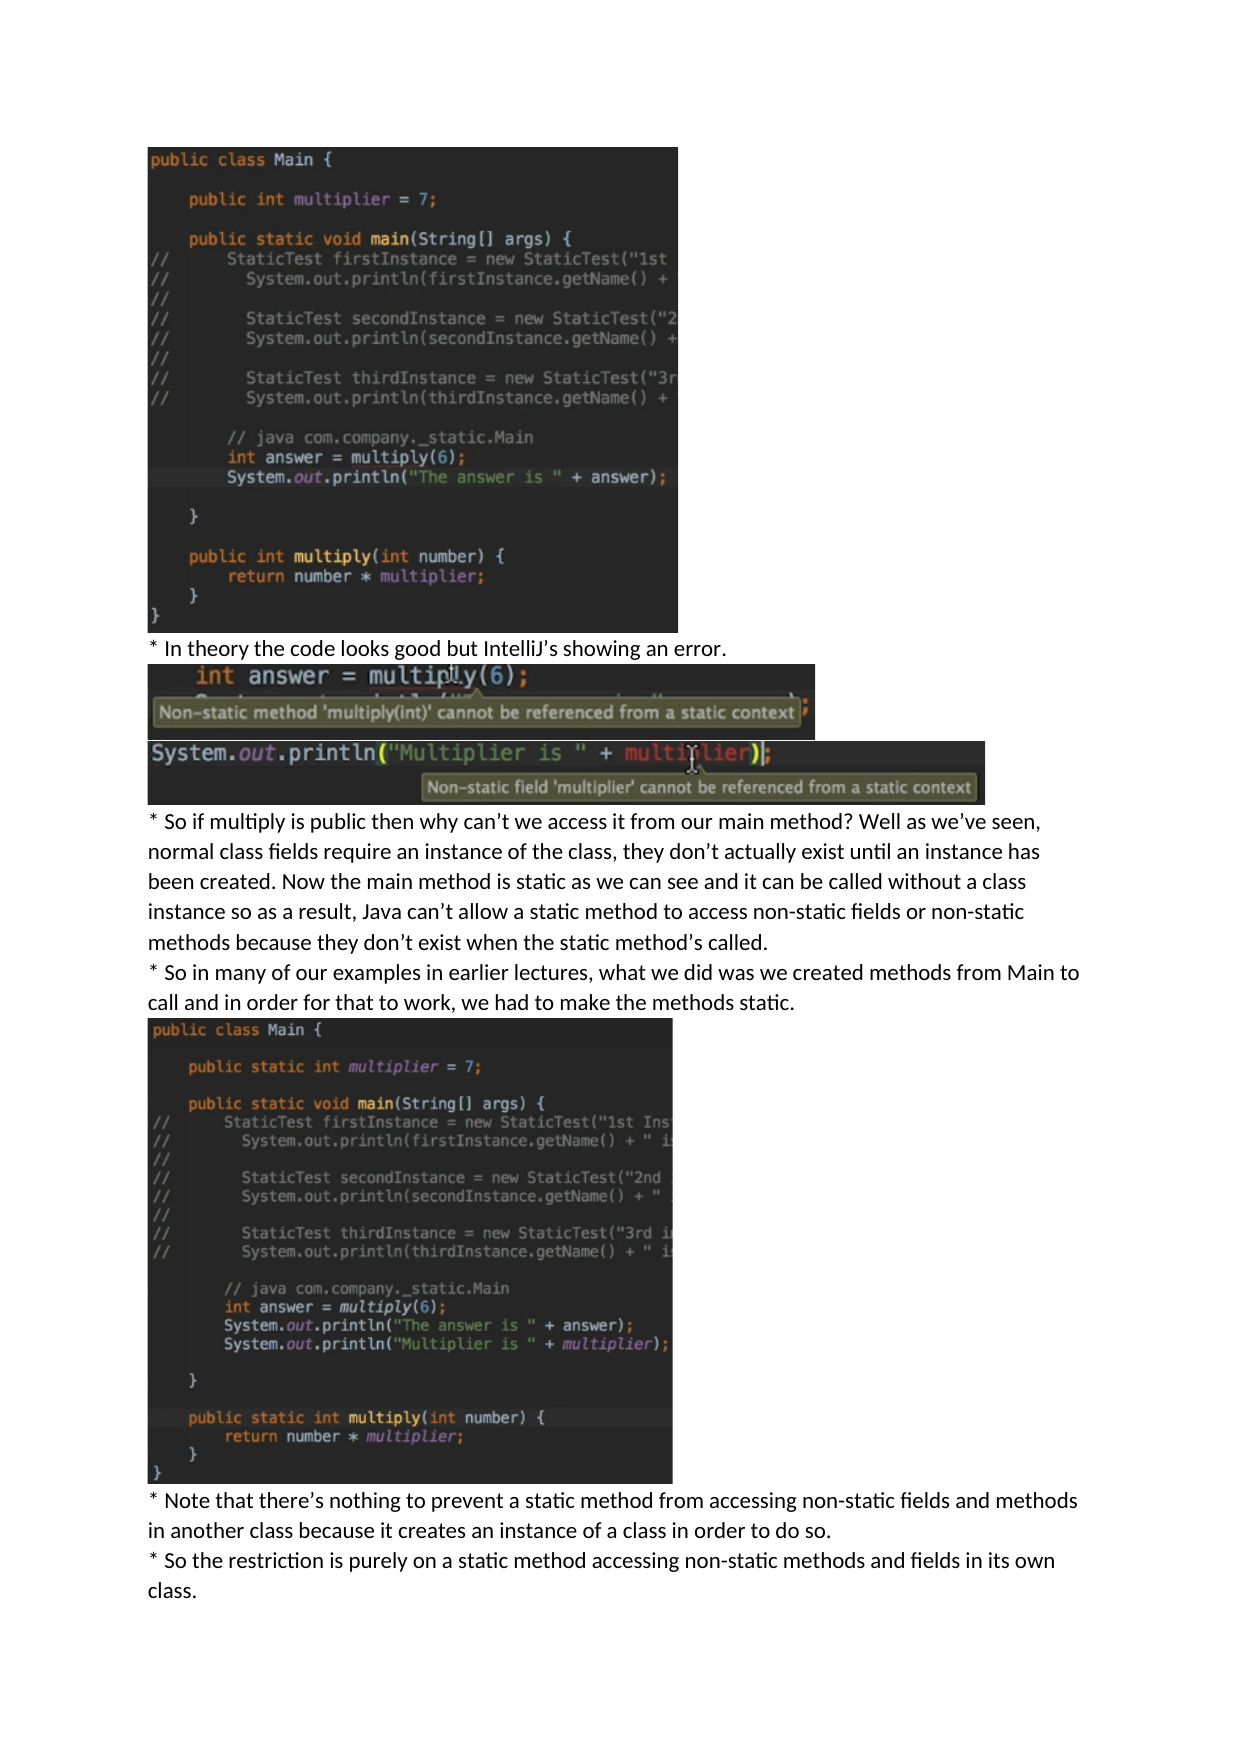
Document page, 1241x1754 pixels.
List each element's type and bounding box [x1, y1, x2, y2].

picture [147, 147, 679, 633]
picture [147, 1018, 673, 1484]
picture [147, 741, 985, 805]
picture [147, 664, 816, 740]
text [148, 148, 1093, 1604]
